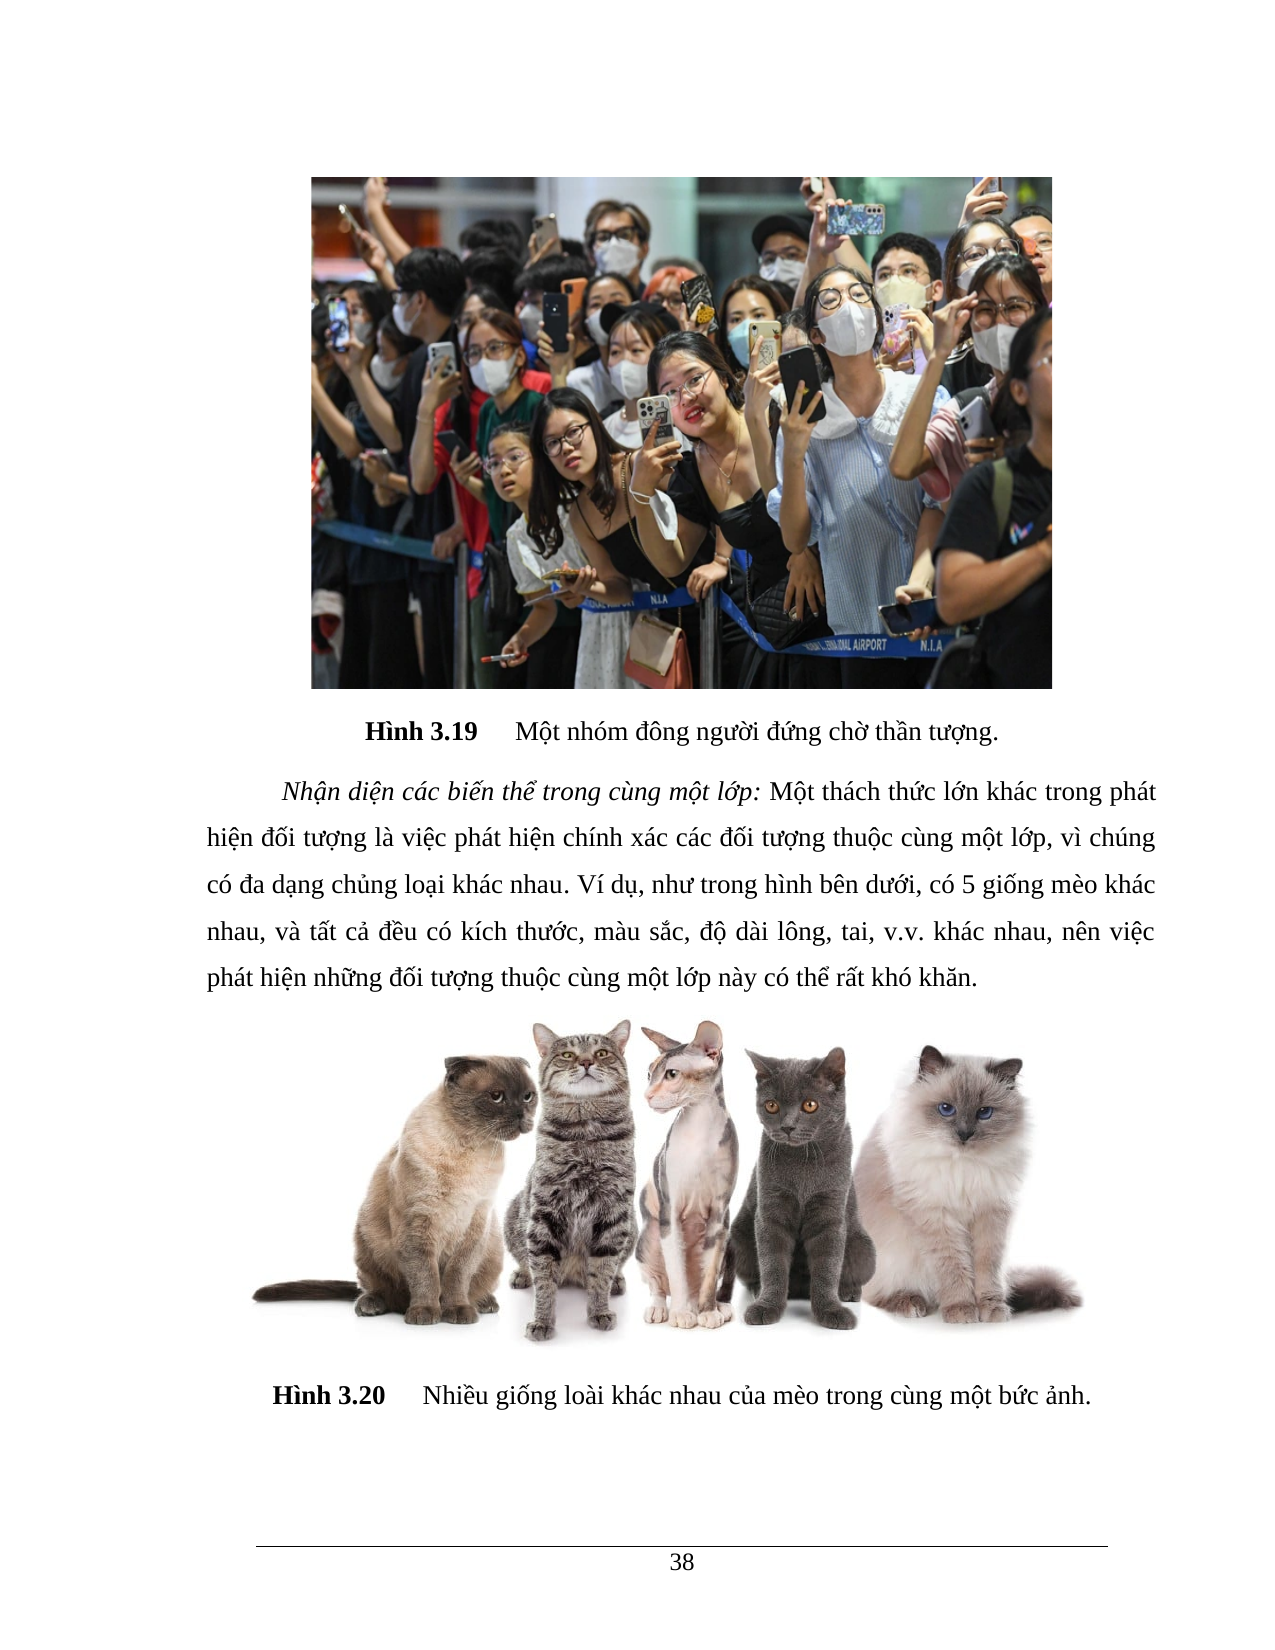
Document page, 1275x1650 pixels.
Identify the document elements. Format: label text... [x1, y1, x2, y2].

picture [211, 1007, 1153, 1352]
text Nhận diện các biến thể trong cùng một lớp: Một thách thức lớn khác trong phát hiện đối tượng là việc phát hiện chính xác các đối tượng thuộc cùng một lớp, vì chúng có đa dạng chủng loại khác nhau. Ví dụ, như trong hình bên dưới, có 5 giống mèo khác nhau, và tất cả đều có kích thước, màu sắc, độ dài lông, tai, v.v. khác nhau, nên việc phát hiện những đối tượng thuộc cùng một lớp này có thể rất khó khăn. [207, 774, 1157, 992]
list Một nhóm đông người đứng chờ thần tượng. [207, 715, 1157, 747]
list Nhiều giống loài khác nhau của mèo trong cùng một bức ảnh. [207, 1379, 1157, 1410]
picture [311, 177, 1053, 689]
